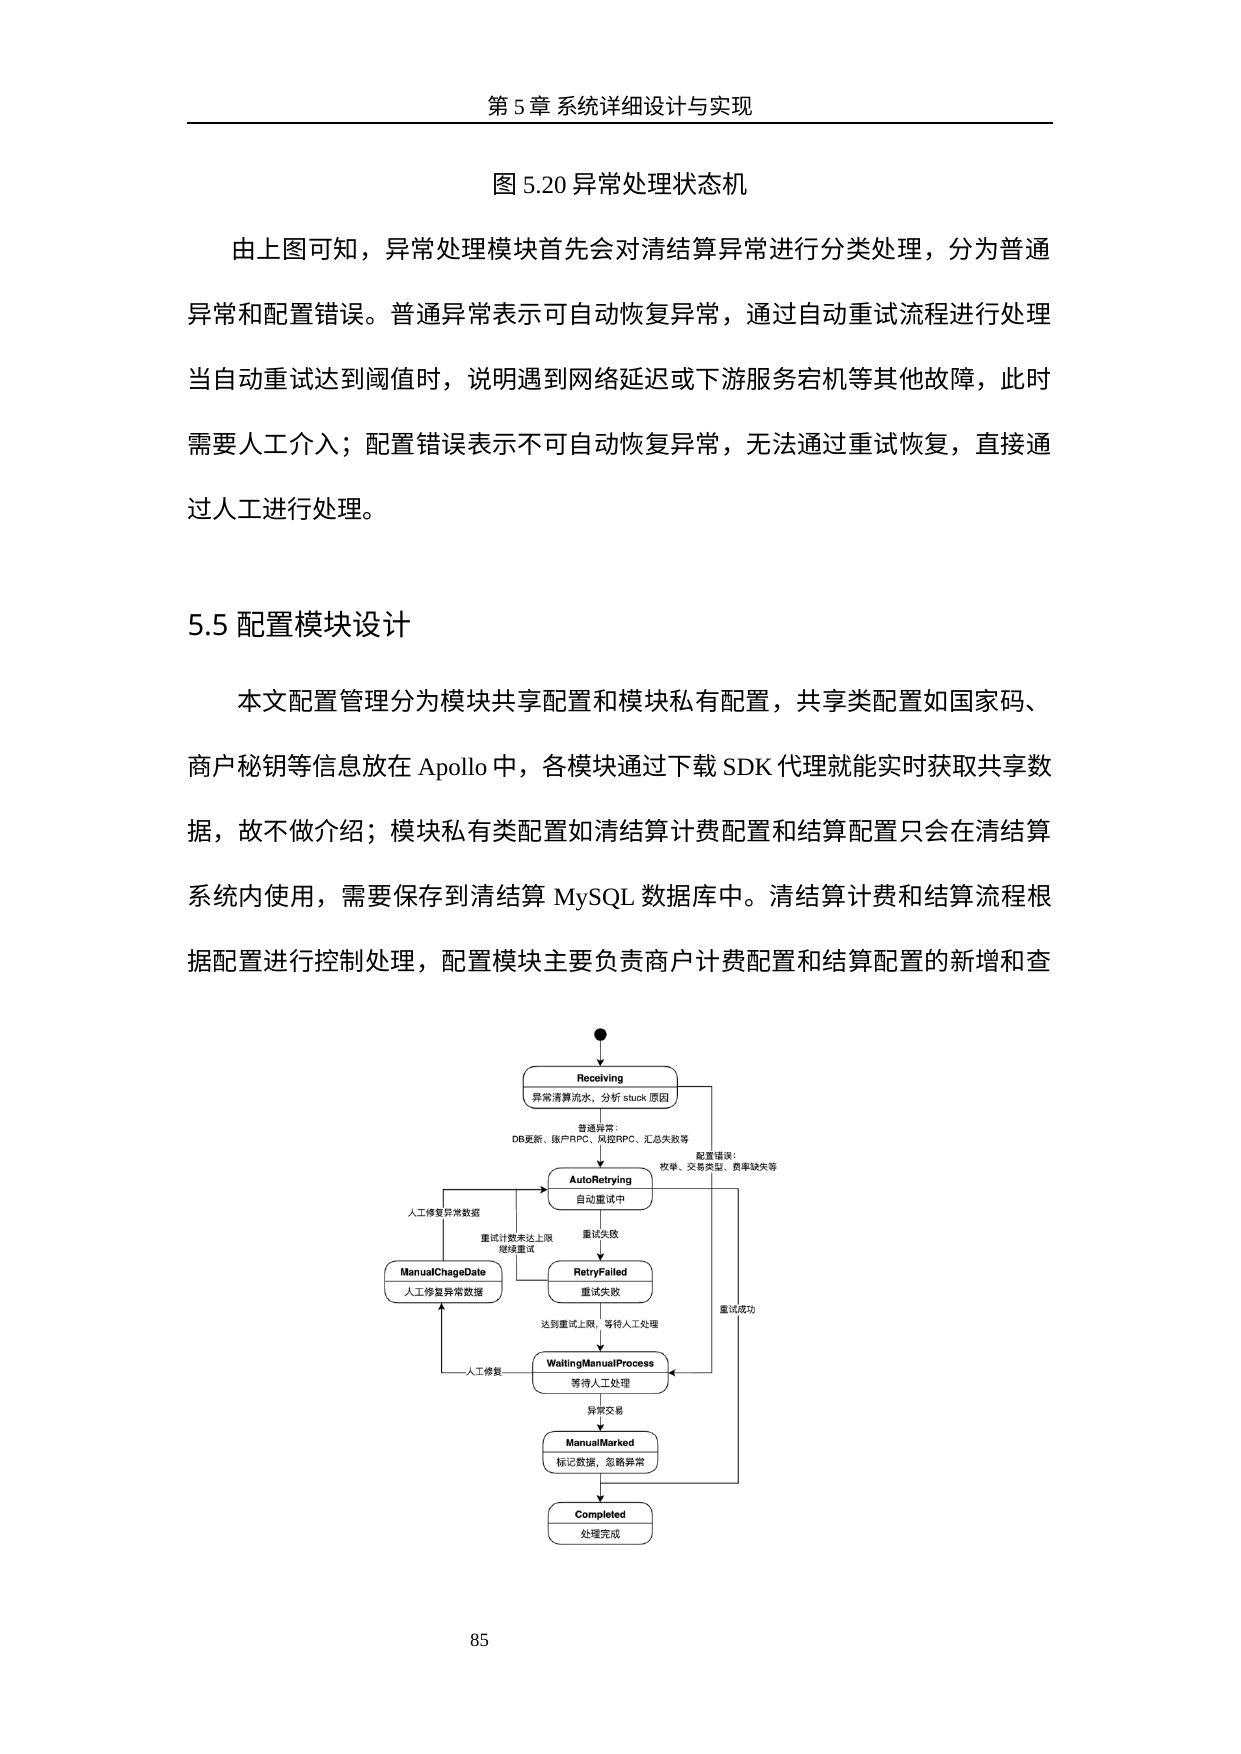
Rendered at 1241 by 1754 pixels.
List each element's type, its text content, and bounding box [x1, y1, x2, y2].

list 图5.20 异常处理状态机 [187, 150, 1053, 215]
text 5.5 配置模块设计 [187, 590, 1053, 655]
picture [380, 1026, 785, 1547]
text 本文配置管理分为模块共享配置和模块私有配置，共享类配置如国家码、商户秘钥等信息放在Apollo中，各模块通过下载SDK代理就能实时获取共享数据，故不做介绍；模块私有类配置如清结算计费配置和结算配置只会在清结算系统内使用，需要保存到清结算MySQL数据库中。清结算计费和结算流程根据配置进行控制处理，配置模块主要负责商户计费配置和结算配置的新增和查询。 [187, 667, 1053, 992]
list 由上图可知，异常处理模块首先会对清结算异常进行分类处理，分为普通异常和配置错误。普通异常表示可自动恢复异常，通过自动重试流程进行处理，当自动重试达到阈值时，说明遇到网络延迟或下游服务宕机等其他故障，此时需要人工介入；配置错误表示不可自动恢复异常，无法通过重试恢复，直接通过人工进行处理。 [187, 215, 1053, 540]
